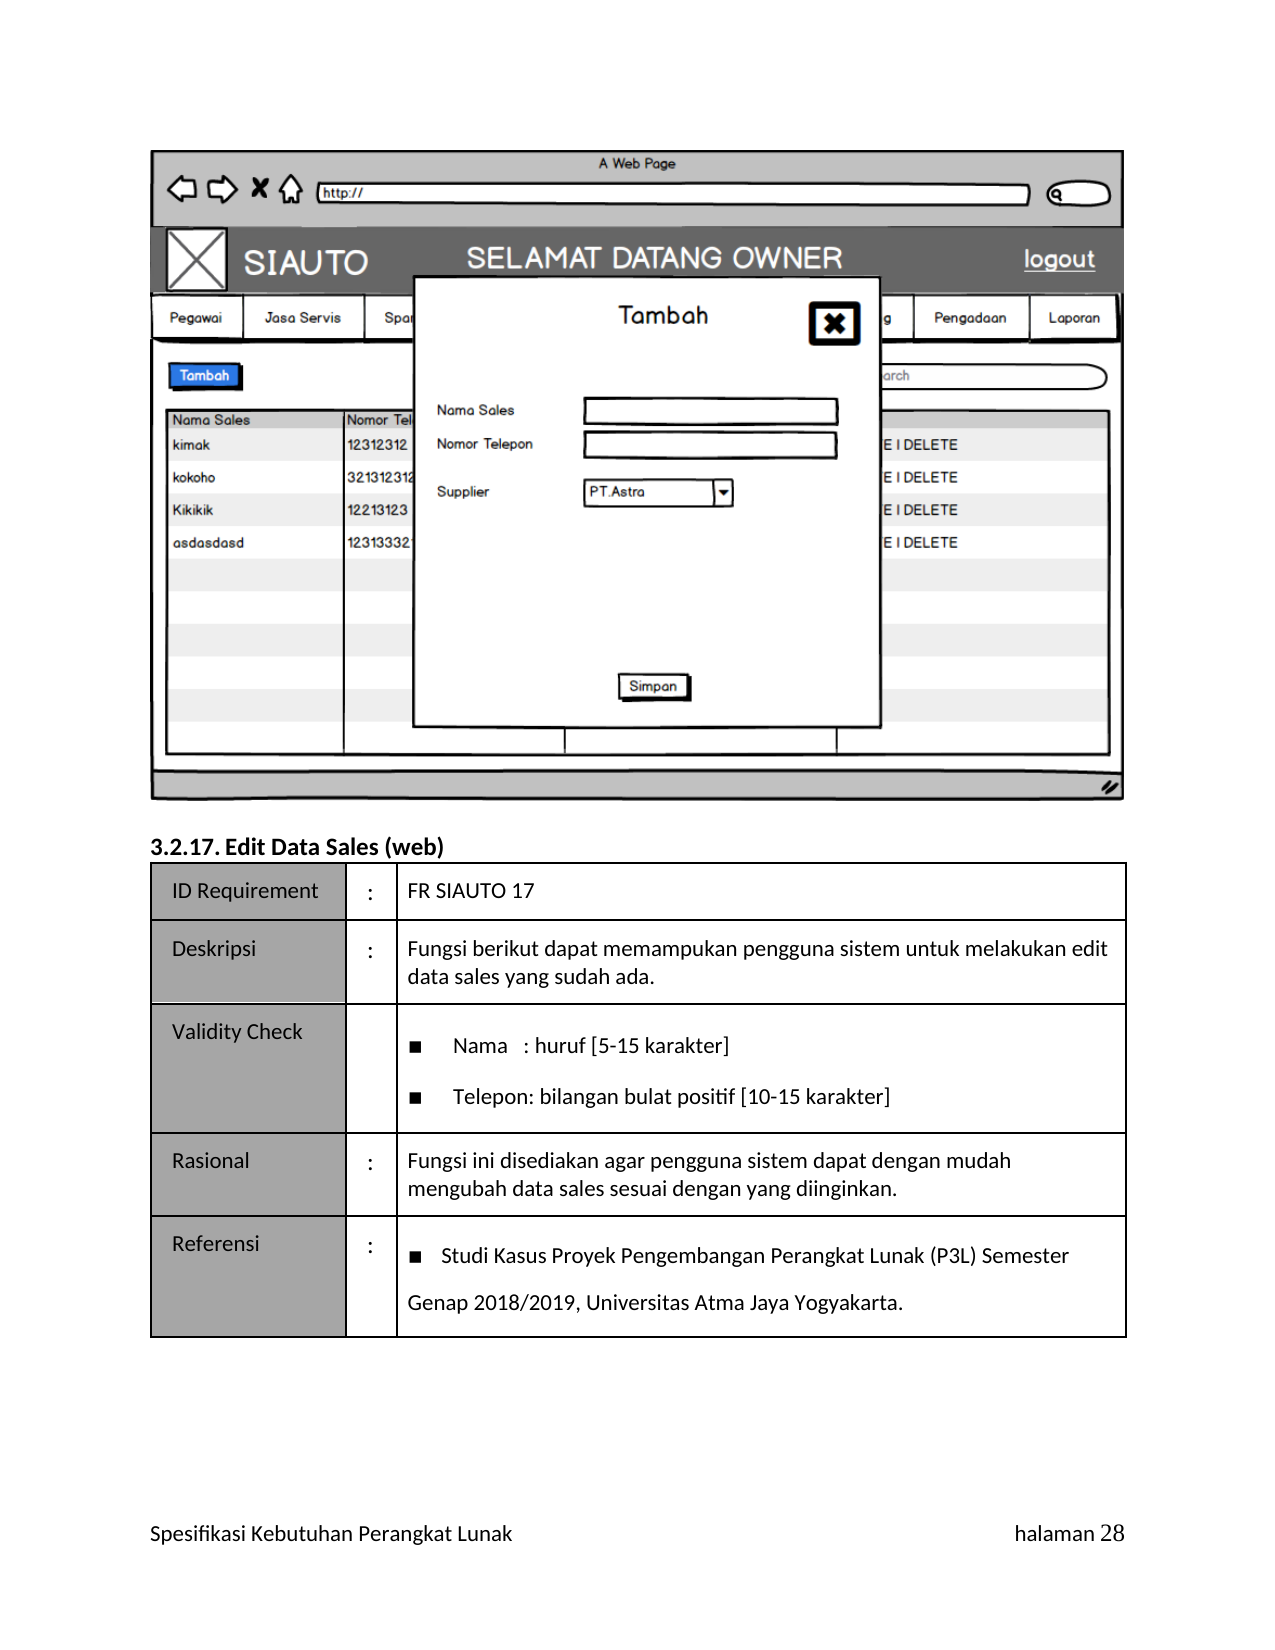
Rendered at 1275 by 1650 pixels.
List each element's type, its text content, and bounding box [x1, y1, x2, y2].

table_cell Deskripsi [152, 921, 345, 1002]
table_cell Referensi [152, 1217, 345, 1336]
table_cell ▪ Nama : huruf [5-15 karakter] ▪ Telepon: bilangan bulat positif [10-15 karakter] [398, 1005, 1125, 1132]
table_cell : [347, 921, 396, 1002]
table_cell Fungsi berikut dapat memampukan pengguna sistem untuk melakukan edit data sales yang sudah ada. [398, 921, 1125, 1002]
table_cell Validity Check [152, 1005, 345, 1132]
table_cell Fungsi ini disediakan agar pengguna sistem dapat dengan mudah mengubah data sales sesuai dengan yang diinginkan. [398, 1134, 1125, 1215]
list Edit Data Sales (web) [150, 831, 1125, 862]
table_cell [347, 1005, 396, 1132]
table_cell : [347, 1217, 396, 1336]
table_cell Rasional [152, 1134, 345, 1215]
table_header FR SIAUTO 17 [398, 864, 1125, 919]
table_cell ▪ Studi Kasus Proyek Pengembangan Perangkat Lunak (P3L) Semester Genap 2018/2019, Universitas Atma Jaya Yogyakarta. [398, 1217, 1125, 1336]
table_cell : [347, 1134, 396, 1215]
table_header ID Requirement [152, 864, 345, 919]
picture [150, 150, 1124, 801]
table_header : [347, 864, 396, 919]
